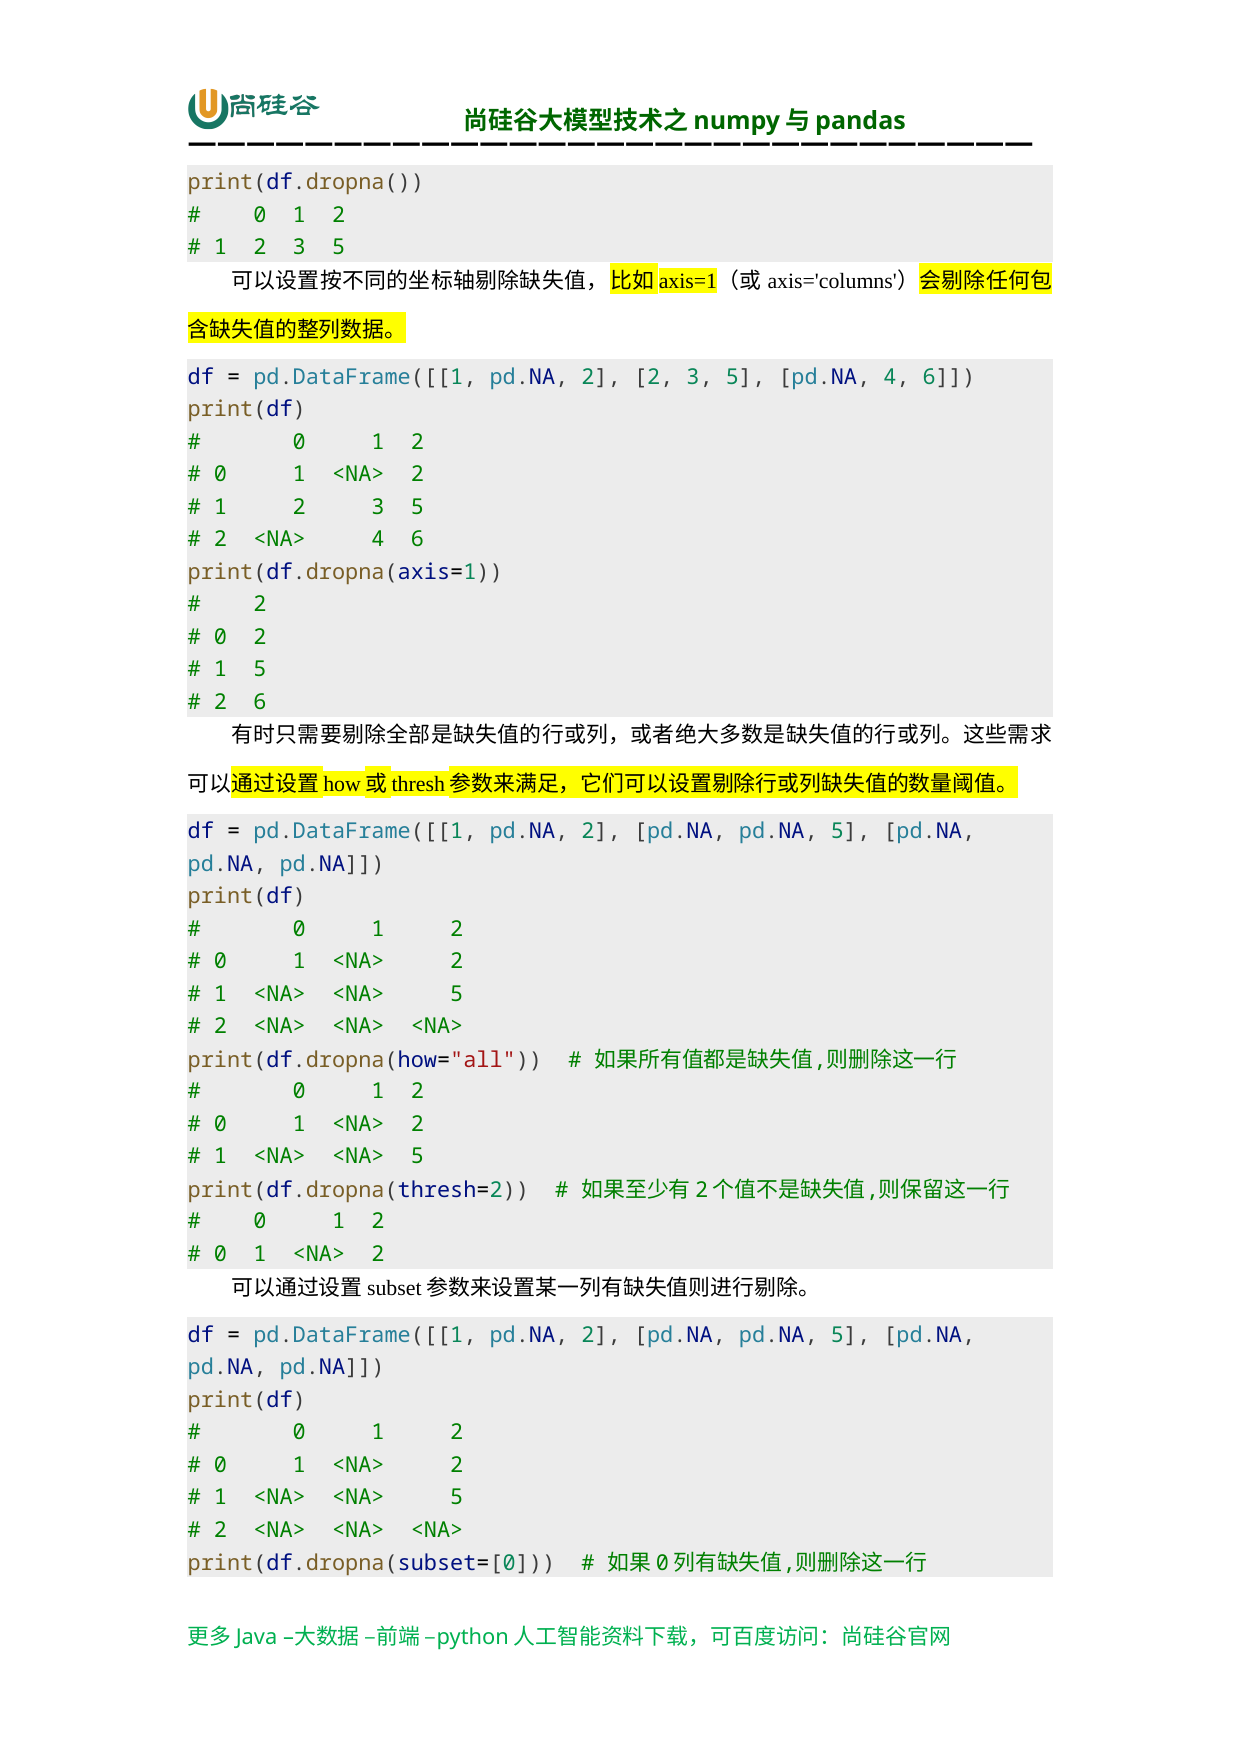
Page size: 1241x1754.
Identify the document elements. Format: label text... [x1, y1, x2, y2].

text # 2 6 [187, 684, 1053, 717]
text print(df) [187, 1382, 1053, 1415]
text df = pd.DataFrame([[1, pd.NA, 2], [pd.NA, pd.NA, 5], [pd.NA, pd.NA, pd.NA]]) [187, 1317, 1053, 1382]
text # 0 1 <NA> 2 [187, 457, 1053, 489]
text # 1 <NA> <NA> 5 [187, 1480, 1053, 1512]
text # 1 <NA> <NA> 5 [187, 1139, 1053, 1172]
text # 0 1 <NA> 2 [187, 1237, 1053, 1269]
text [187, 359, 1053, 392]
text # 1 5 [187, 652, 1053, 684]
text # 0 1 2 [187, 1074, 1053, 1107]
text # 1 2 3 5 [187, 230, 1053, 262]
text df = pd.DataFrame([[1, pd.NA, 2], [pd.NA, pd.NA, 5], [pd.NA, pd.NA, pd.NA]]) [187, 814, 1053, 879]
text # 0 1 2 [187, 912, 1053, 944]
text print(df) [187, 392, 1053, 424]
text 可以通过设置subset参数来设置某一列有缺失值则进行剔除。 [187, 1269, 1053, 1302]
text # 2 <NA> 4 6 [187, 522, 1053, 554]
text # 0 1 2 [187, 1415, 1053, 1447]
text print(df) [187, 879, 1053, 912]
text # 2 [187, 587, 1053, 619]
text # 0 1 <NA> 2 [187, 944, 1053, 977]
text # 1 <NA> <NA> 5 [187, 977, 1053, 1009]
text 有时只需要剔除全部是缺失值的行或列，或者绝大多数是缺失值的行或列。这些需求可以通过设置how或thresh参数来满足，它们可以设置剔除行或列缺失值的数量阈值。 [187, 717, 1053, 798]
text # 2 <NA> <NA> <NA> [187, 1512, 1053, 1545]
text print(df.dropna(axis=1)) [187, 554, 1053, 587]
text # 0 1 2 [187, 197, 1053, 230]
text print(df.dropna()) [187, 165, 1053, 197]
text # 0 1 <NA> 2 [187, 1447, 1053, 1480]
text # 0 1 2 [187, 1204, 1053, 1237]
text print(df.dropna(thresh=2)) # 如果至少有2个值不是缺失值,则保留这一行 [187, 1172, 1053, 1204]
text 可以设置按不同的坐标轴剔除缺失值，比如axis=1（或 axis='columns'）会剔除任何包含缺失值的整列数据。 [187, 262, 1053, 344]
picture [187, 88, 321, 130]
text # 0 2 [187, 619, 1053, 652]
text # 0 1 2 [187, 424, 1053, 457]
text # 2 <NA> <NA> <NA> [187, 1009, 1053, 1042]
text print(df.dropna(how="all")) # 如果所有值都是缺失值,则删除这一行 [187, 1042, 1053, 1074]
text # 0 1 <NA> 2 [187, 1107, 1053, 1139]
text # 1 2 3 5 [187, 489, 1053, 522]
text print(df.dropna(subset=[0])) # 如果0列有缺失值,则删除这一行 [187, 1545, 1053, 1577]
